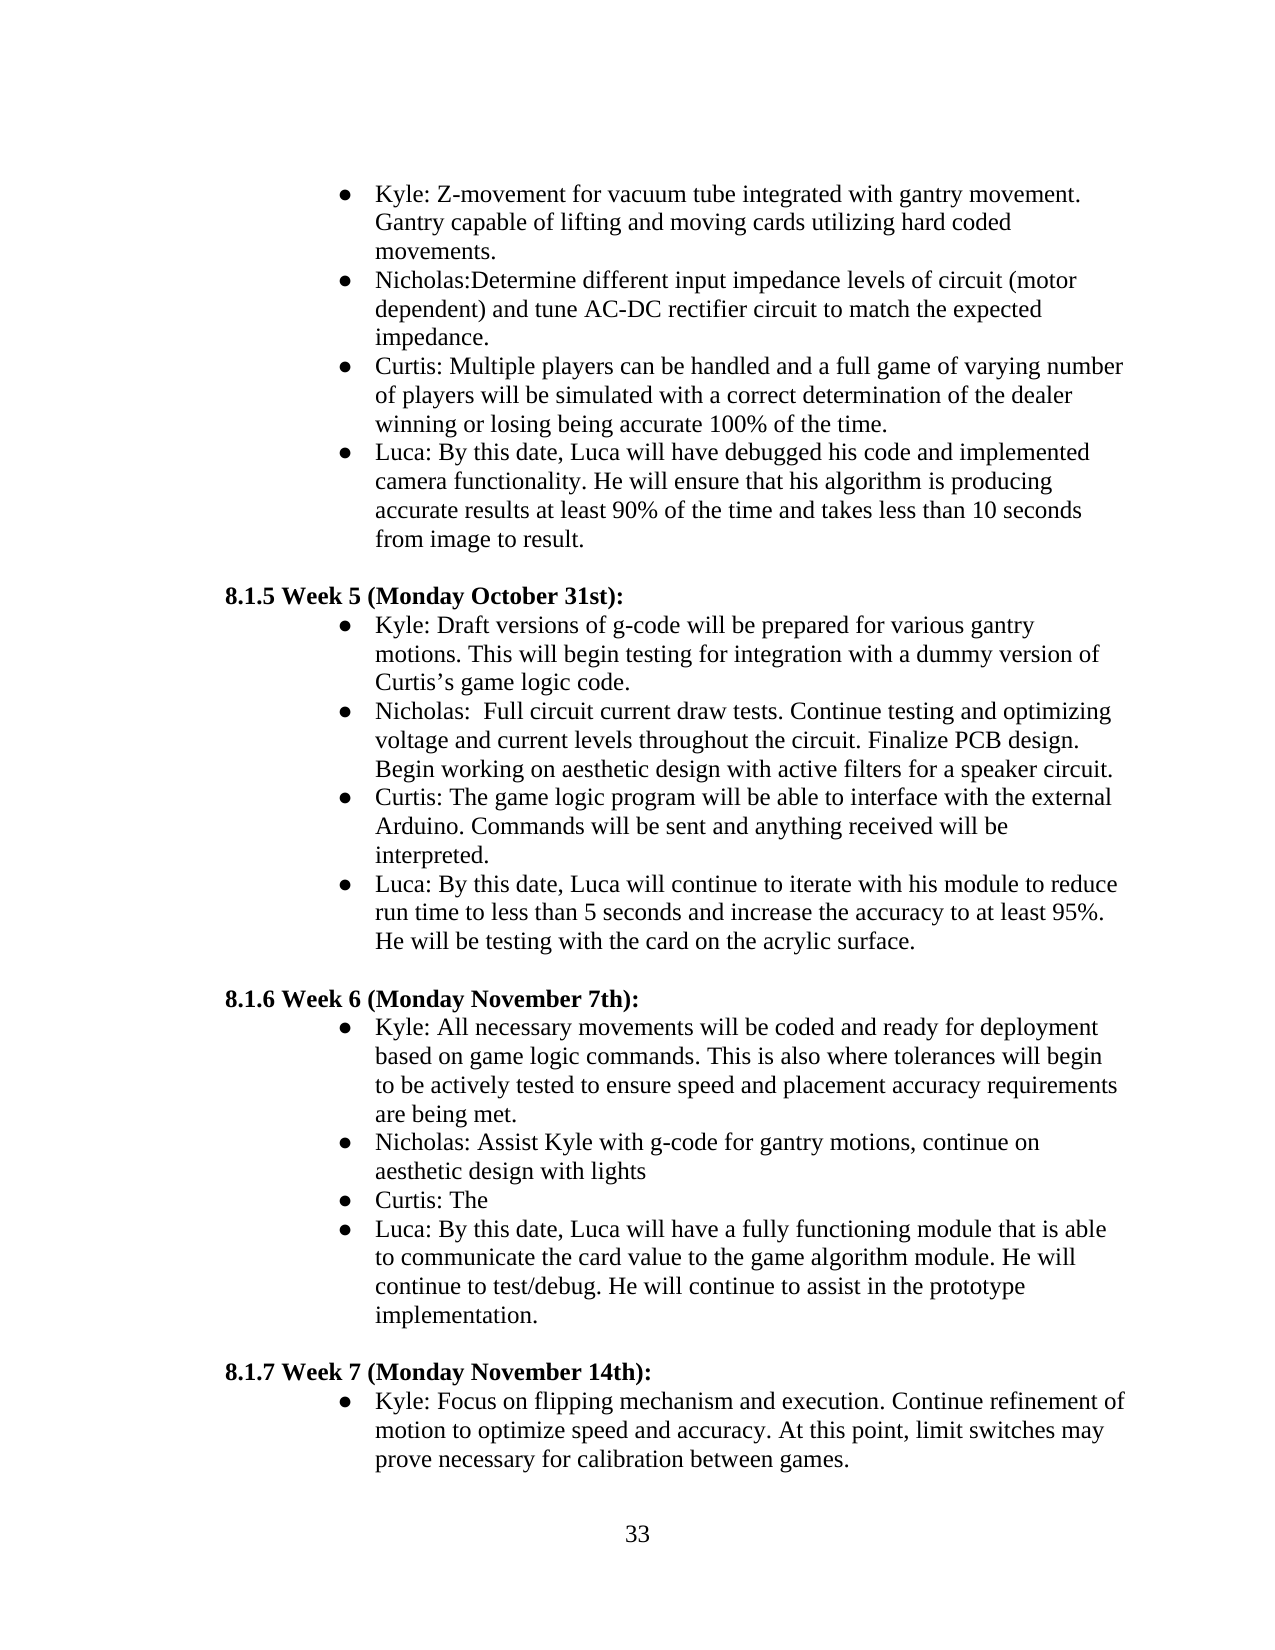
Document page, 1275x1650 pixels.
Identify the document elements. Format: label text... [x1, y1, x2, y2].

list Luca: By this date, Luca will continue to iterate with his module to reduce run time to less than 5 seconds and increase the accuracy to at least 95%. He will be testing with the card on the acrylic surface. [337, 869, 1125, 955]
list Curtis: The [337, 1185, 1125, 1214]
list Curtis: The game logic program will be able to interface with the external Arduino. Commands will be sent and anything received will be interpreted. [337, 782, 1125, 869]
list Luca: By this date, Luca will have debugged his code and implemented camera functionality. He will ensure that his algorithm is producing accurate results at least 90% of the time and takes less than 10 seconds from image to result. [337, 437, 1125, 552]
list Nicholas: Assist Kyle with g-code for gantry motions, continue on aesthetic design with lights [337, 1127, 1125, 1185]
text 8.1.6 Week 6 (Monday November 7th): [150, 984, 1125, 1012]
list Kyle: Draft versions of g-code will be prepared for various gantry motions. This will begin testing for integration with a dummy version of Curtis’s game logic code. [337, 610, 1125, 696]
list Nicholas:Determine different input impedance levels of circuit (motor dependent) and tune AC-DC rectifier circuit to match the expected impedance. [337, 265, 1125, 351]
list Kyle: Focus on flipping mechanism and execution. Continue refinement of motion to optimize speed and accuracy. At this point, limit switches may prove necessary for calibration between games. [337, 1386, 1125, 1472]
list Kyle: All necessary movements will be coded and ready for deployment based on game logic commands. This is also where tolerances will begin to be actively tested to ensure speed and placement accuracy requirements are being met. [337, 1012, 1125, 1127]
text 8.1.5 Week 5 (Monday October 31st): [150, 581, 1125, 610]
list Nicholas: Full circuit current draw tests. Continue testing and optimizing voltage and current levels throughout the circuit. Finalize PCB design. Begin working on aesthetic design with active filters for a speaker circuit. [337, 696, 1125, 782]
list Curtis: Multiple players can be handled and a full game of varying number of players will be simulated with a correct determination of the dealer winning or losing being accurate 100% of the time. [337, 351, 1125, 437]
text 8.1.7 Week 7 (Monday November 14th): [150, 1357, 1125, 1386]
list Luca: By this date, Luca will have a fully functioning module that is able to communicate the card value to the game algorithm module. He will continue to test/debug. He will continue to assist in the prototype implementation. [337, 1214, 1125, 1329]
list Kyle: Z-movement for vacuum tube integrated with gantry movement. Gantry capable of lifting and moving cards utilizing hard coded movements. [337, 179, 1125, 265]
